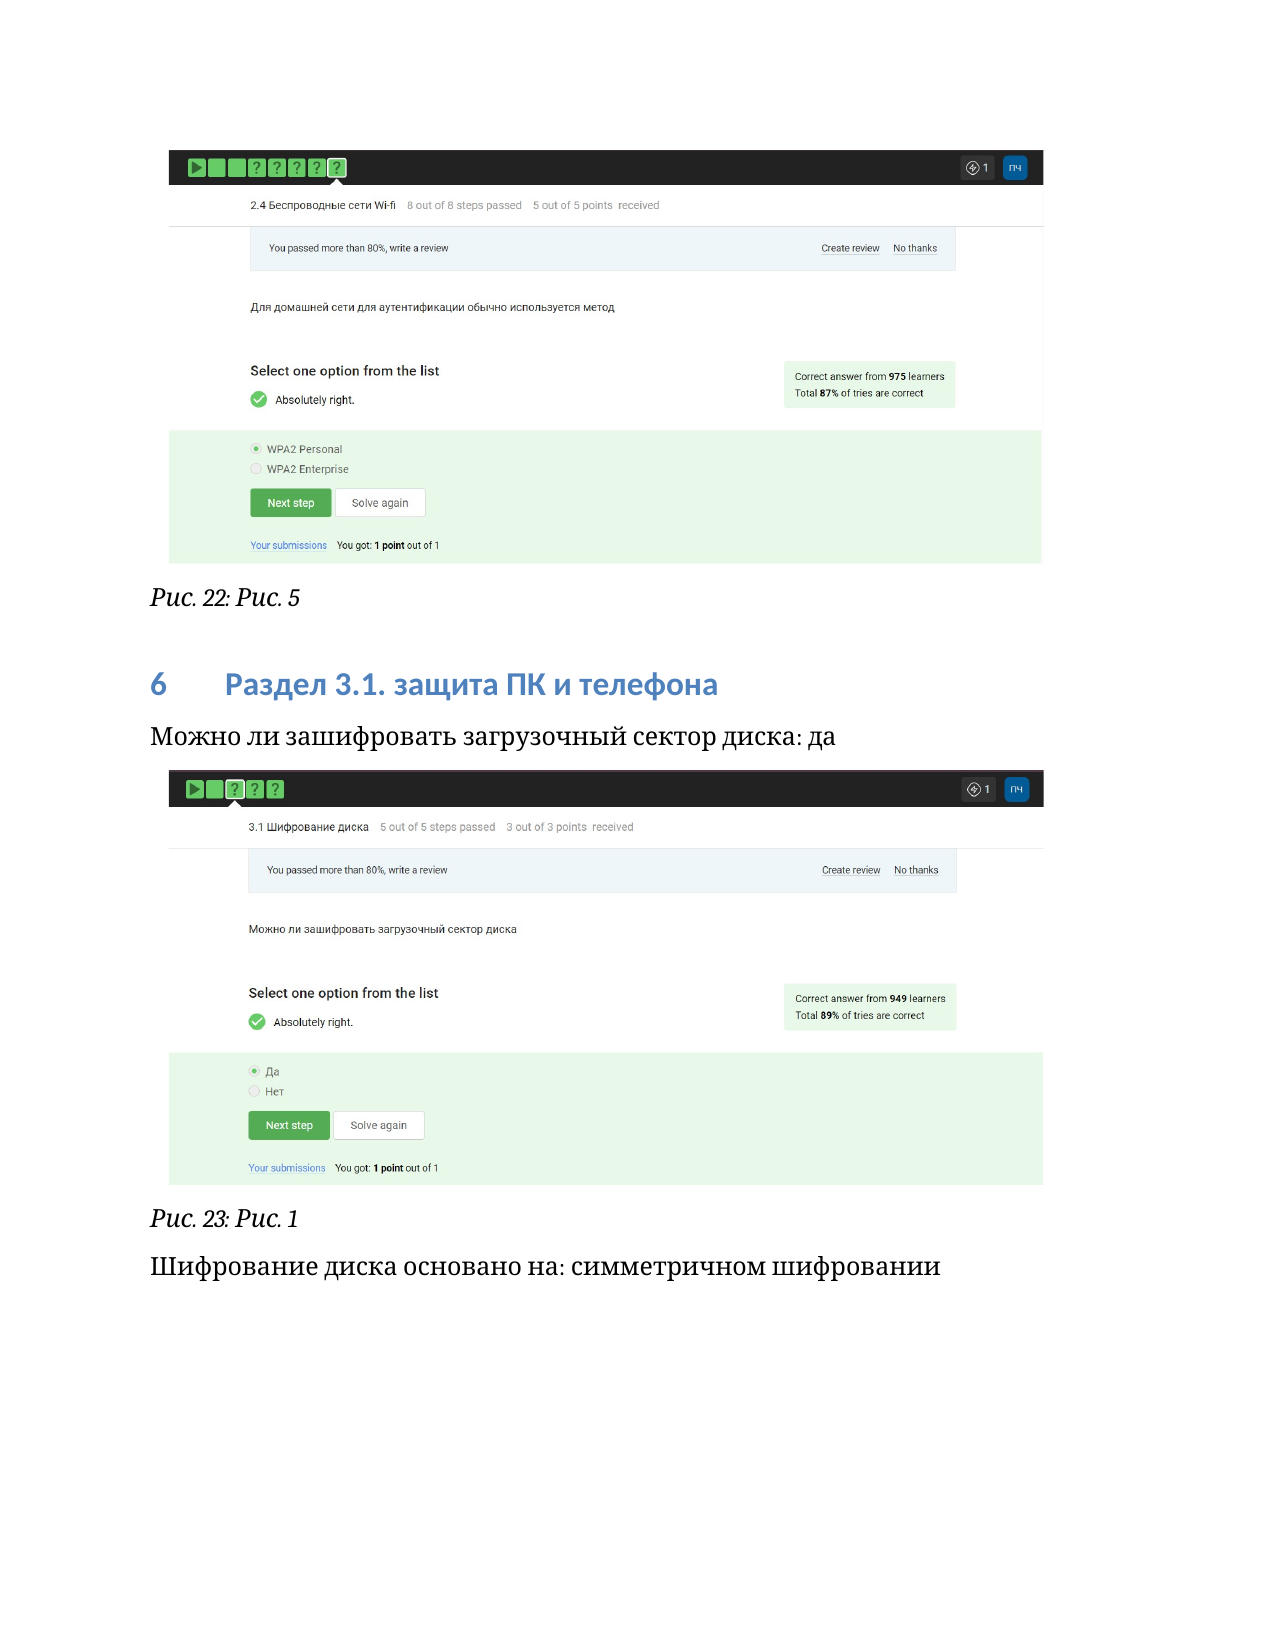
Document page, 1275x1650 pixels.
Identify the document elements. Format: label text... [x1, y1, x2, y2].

picture [168, 150, 1044, 564]
text Можно ли зашифровать загрузочный сектор диска: да [150, 723, 1125, 751]
text Шифрование диска основано на: симметричном шифровании [150, 1253, 1125, 1281]
subtitle 6 Раздел 3.1. защита ПК и телефона [150, 663, 1125, 704]
text Рис. 23: Рис. 1 [150, 1205, 1125, 1234]
picture [168, 770, 1044, 1185]
text Рис. 22: Рис. 5 [150, 584, 1125, 613]
